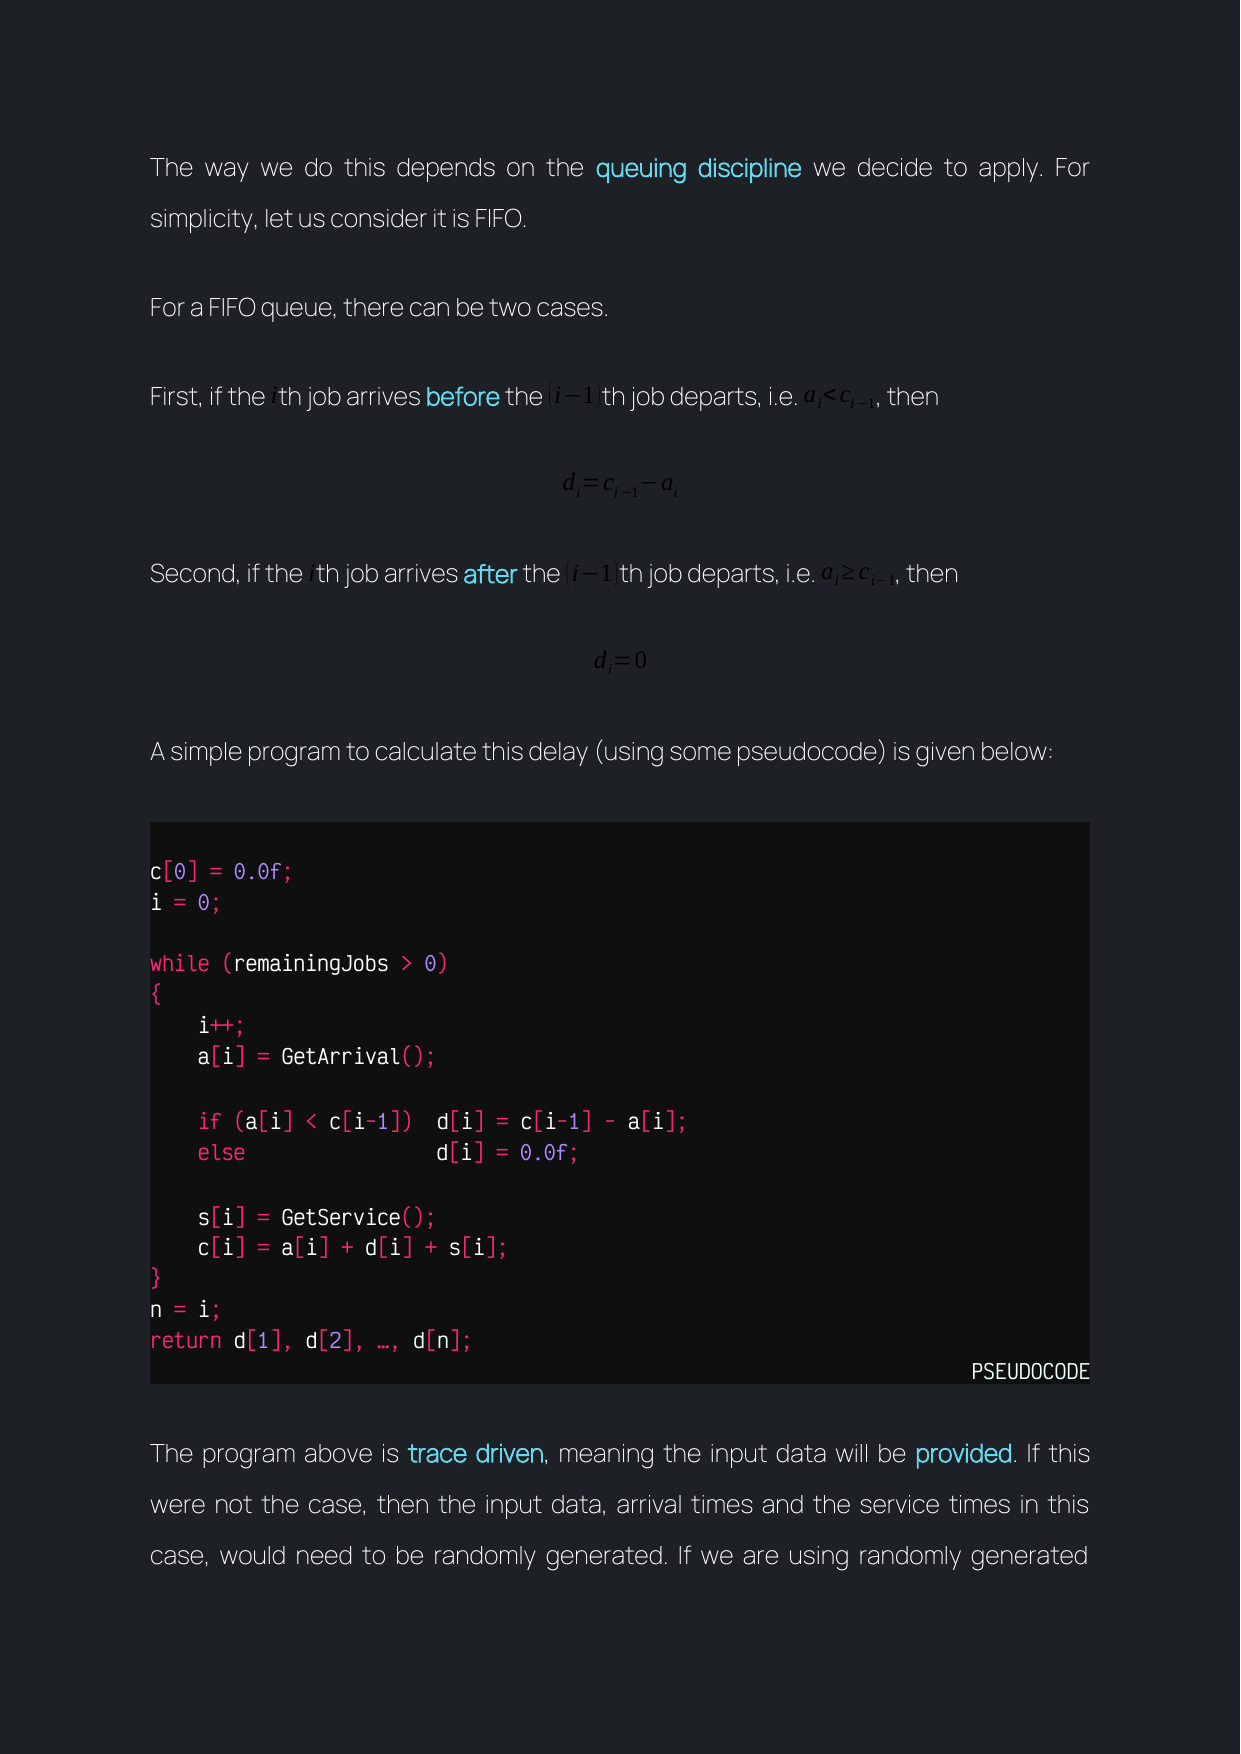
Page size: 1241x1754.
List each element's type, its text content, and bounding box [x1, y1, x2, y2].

text A simple program to calculate this delay (using some pseudocode) is given below: [150, 734, 1090, 768]
text PSEUDOCODE [150, 1353, 1090, 1384]
text c[0] = 0.0f; i = 0; while (remainingJobs > 0) { i++; a[i] = GetArrival(); [150, 853, 1090, 1103]
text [150, 1435, 1090, 1572]
text Second, if the th job arrives after the th job departs, i.e. , then [150, 556, 1090, 590]
text s[i] = GetService(); c[i] = a[i] + d[i] + s[i]; } n = i; return d[1], d[2], …, d[n]; [150, 1199, 1090, 1353]
text For a FIFO queue, there can be two cases. [150, 290, 1090, 324]
text First, if the th job arrives before the th job departs, i.e. , then [150, 379, 1090, 413]
text The way we do this depends on the queuing discipline we decide to apply. For simplicity, let us consider it is FIFO. [150, 150, 1090, 235]
text if (a[i] < c[i-1]) d[i] = c[i-1] - a[i]; else d[i] = 0.0f; [150, 1103, 1090, 1199]
